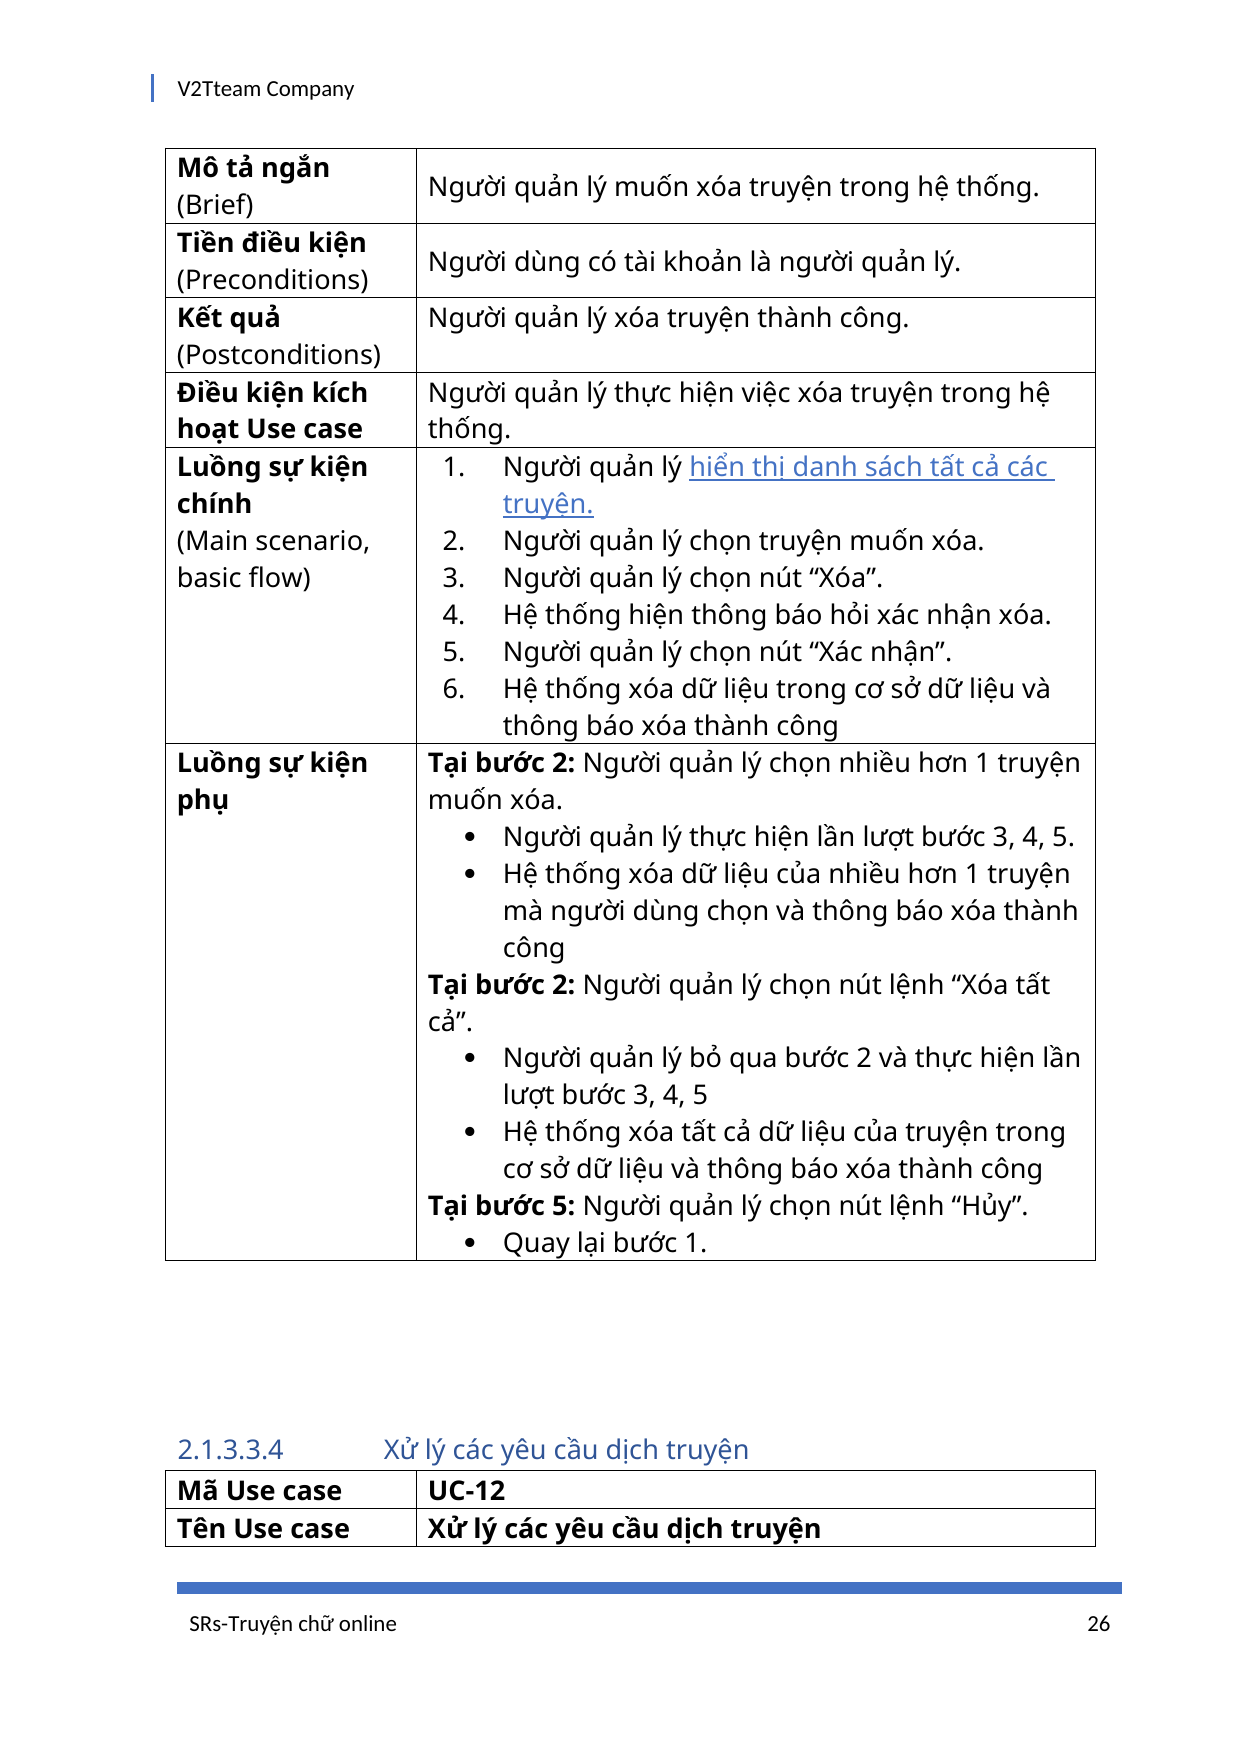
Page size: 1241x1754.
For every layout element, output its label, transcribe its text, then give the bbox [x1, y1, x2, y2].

subtitle Xử lý các yêu cầu dịch truyện [177, 1431, 1122, 1467]
table_cell Điều kiện kích hoạt Use case [166, 373, 416, 447]
table_cell Người dùng có tài khoản là người quản lý. [417, 224, 1095, 297]
table_cell Xử lý các yêu cầu dịch truyện [417, 1509, 1095, 1546]
table_cell Người quản lý thực hiện việc xóa truyện trong hệ thống. [417, 373, 1095, 447]
table_cell Tại bước 2: Người quản lý chọn nhiều hơn 1 truyện muốn xóa. Người quản lý thực hiện lần lượt bước 3, 4, 5. Hệ thống xóa dữ liệu của nhiều hơn 1 truyện mà người dùng chọn và thông báo xóa thành công Tại bước 2: Người quản lý chọn nút lệnh “Xóa tất cả”. Người quản lý bỏ qua bước 2 và thực hiện lần lượt bước 3, 4, 5 Hệ thống xóa tất cả dữ liệu của truyện trong cơ sở dữ liệu và thông báo xóa thành công Tại bước 5: Người quản lý chọn nút lệnh “Hủy”. Quay lại bước 1. [417, 744, 1095, 1260]
table_cell Kết quả (Postconditions) [166, 298, 416, 372]
table_cell Người quản lý xóa truyện thành công. [417, 298, 1095, 372]
table_cell Luồng sự kiện phụ [166, 744, 416, 1260]
table_cell Tiền điều kiện (Preconditions) [166, 224, 416, 297]
table_cell Mô tả ngắn (Brief) [166, 149, 416, 222]
table_cell Người quản lý muốn xóa truyện trong hệ thống. [417, 149, 1095, 222]
table_header Mã Use case [166, 1471, 416, 1508]
table_cell Người quản lý hiển thị danh sách tất cả các truyện. Người quản lý chọn truyện muốn xóa. Người quản lý chọn nút “Xóa”. Hệ thống hiện thông báo hỏi xác nhận xóa. Người quản lý chọn nút “Xác nhận”. Hệ thống xóa dữ liệu trong cơ sở dữ liệu và thông báo xóa thành công [417, 448, 1095, 743]
table_header UC-12 [417, 1471, 1095, 1508]
table_cell Luồng sự kiện chính (Main scenario, basic flow) [166, 448, 416, 743]
table_cell Tên Use case [166, 1509, 416, 1546]
